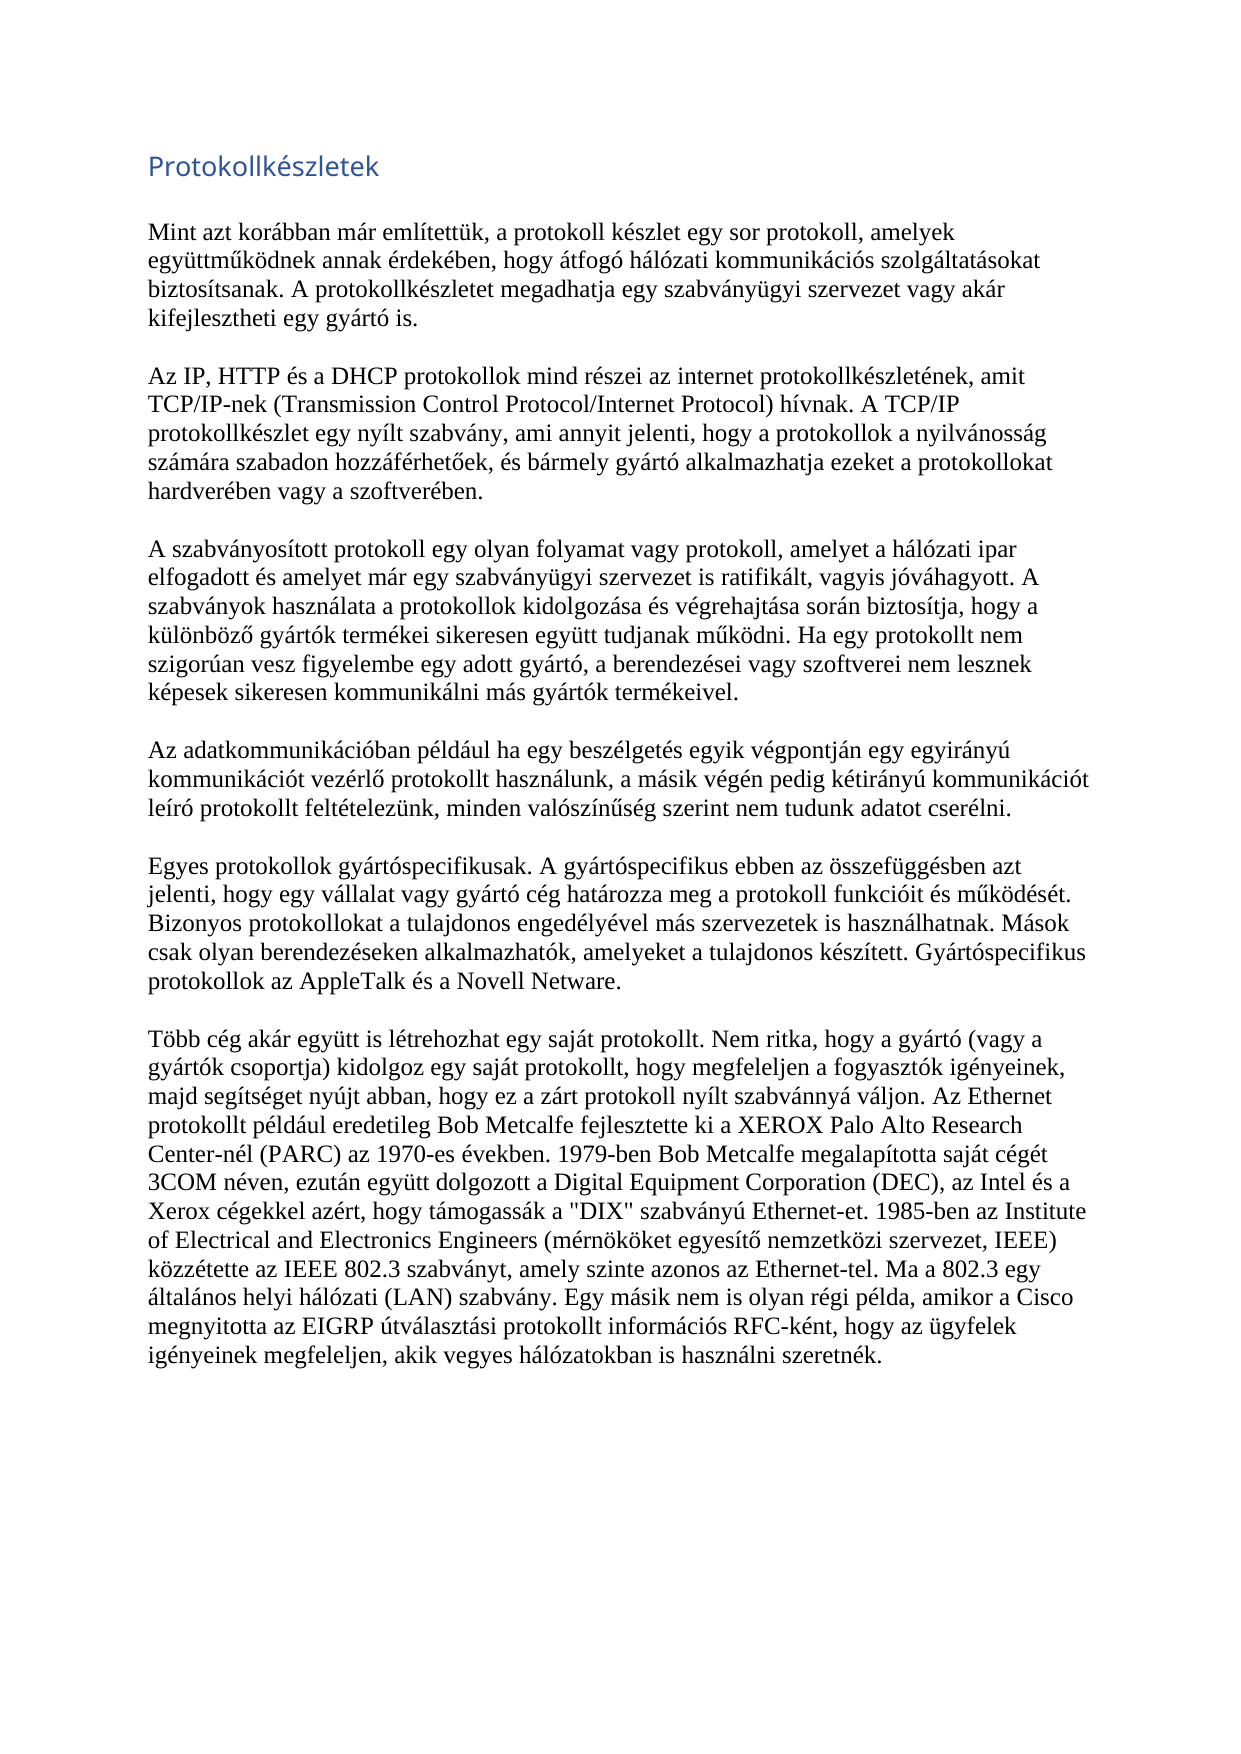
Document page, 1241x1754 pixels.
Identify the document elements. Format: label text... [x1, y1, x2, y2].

subtitle Protokollkészletek [148, 148, 1093, 184]
text Egyes protokollok gyártóspecifikusak. A gyártóspecifikus ebben az összefüggésben azt jelenti, hogy egy vállalat vagy gyártó cég határozza meg a protokoll funkcióit és működését. Bizonyos protokollokat a tulajdonos engedélyével más szervezetek is használhatnak. Mások csak olyan berendezéseken alkalmazhatók, amelyeket a tulajdonos készített. Gyártóspecifikus protokollok az AppleTalk és a Novell Netware. [148, 851, 1093, 994]
text Az IP, HTTP és a DHCP protokollok mind részei az internet protokollkészletének, amit TCP/IP-nek (Transmission Control Protocol/Internet Protocol) hívnak. A TCP/IP protokollkészlet egy nyílt szabvány, ami annyit jelenti, hogy a protokollok a nyilvánosság számára szabadon hozzáférhetőek, és bármely gyártó alkalmazhatja ezeket a protokollokat hardverében vagy a szoftverében. [148, 361, 1093, 504]
text Az adatkommunikációban például ha egy beszélgetés egyik végpontján egy egyirányú kommunikációt vezérlő protokollt használunk, a másik végén pedig kétirányú kommunikációt leíró protokollt feltételezünk, minden valószínűség szerint nem tudunk adatot cserélni. [148, 735, 1093, 822]
text Mint azt korábban már említettük, a protokoll készlet egy sor protokoll, amelyek együttműködnek annak érdekében, hogy átfogó hálózati kommunikációs szolgáltatásokat biztosítsanak. A protokollkészletet megadhatja egy szabványügyi szervezet vagy akár kifejlesztheti egy gyártó is. [148, 217, 1093, 332]
text A szabványosított protokoll egy olyan folyamat vagy protokoll, amelyet a hálózati ipar elfogadott és amelyet már egy szabványügyi szervezet is ratifikált, vagyis jóváhagyott. A szabványok használata a protokollok kidolgozása és végrehajtása során biztosítja, hogy a különböző gyártók termékei sikeresen együtt tudjanak működni. Ha egy protokollt nem szigorúan vesz figyelembe egy adott gyártó, a berendezései vagy szoftverei nem lesznek képesek sikeresen kommunikálni más gyártók termékeivel. [148, 534, 1093, 706]
text Több cég akár együtt is létrehozhat egy saját protokollt. Nem ritka, hogy a gyártó (vagy a gyártók csoportja) kidolgoz egy saját protokollt, hogy megfeleljen a fogyasztók igényeinek, majd segítséget nyújt abban, hogy ez a zárt protokoll nyílt szabvánnyá váljon. Az Ethernet protokollt például eredetileg Bob Metcalfe fejlesztette ki a XEROX Palo Alto Research Center-nél (PARC) az 1970-es években. 1979-ben Bob Metcalfe megalapította saját cégét 3COM néven, ezután együtt dolgozott a Digital Equipment Corporation (DEC), az Intel és a Xerox cégekkel azért, hogy támogassák a "DIX" szabványú Ethernet-et. 1985-ben az Institute of Electrical and Electronics Engineers (mérnököket egyesítő nemzetközi szervezet, IEEE) közzétette az IEEE 802.3 szabványt, amely szinte azonos az Ethernet-tel. Ma a 802.3 egy általános helyi hálózati (LAN) szabvány. Egy másik nem is olyan régi példa, amikor a Cisco megnyitotta az EIGRP útválasztási protokollt információs RFC-ként, hogy az ügyfelek igényeinek megfeleljen, akik vegyes hálózatokban is használni szeretnék. [148, 1024, 1093, 1369]
